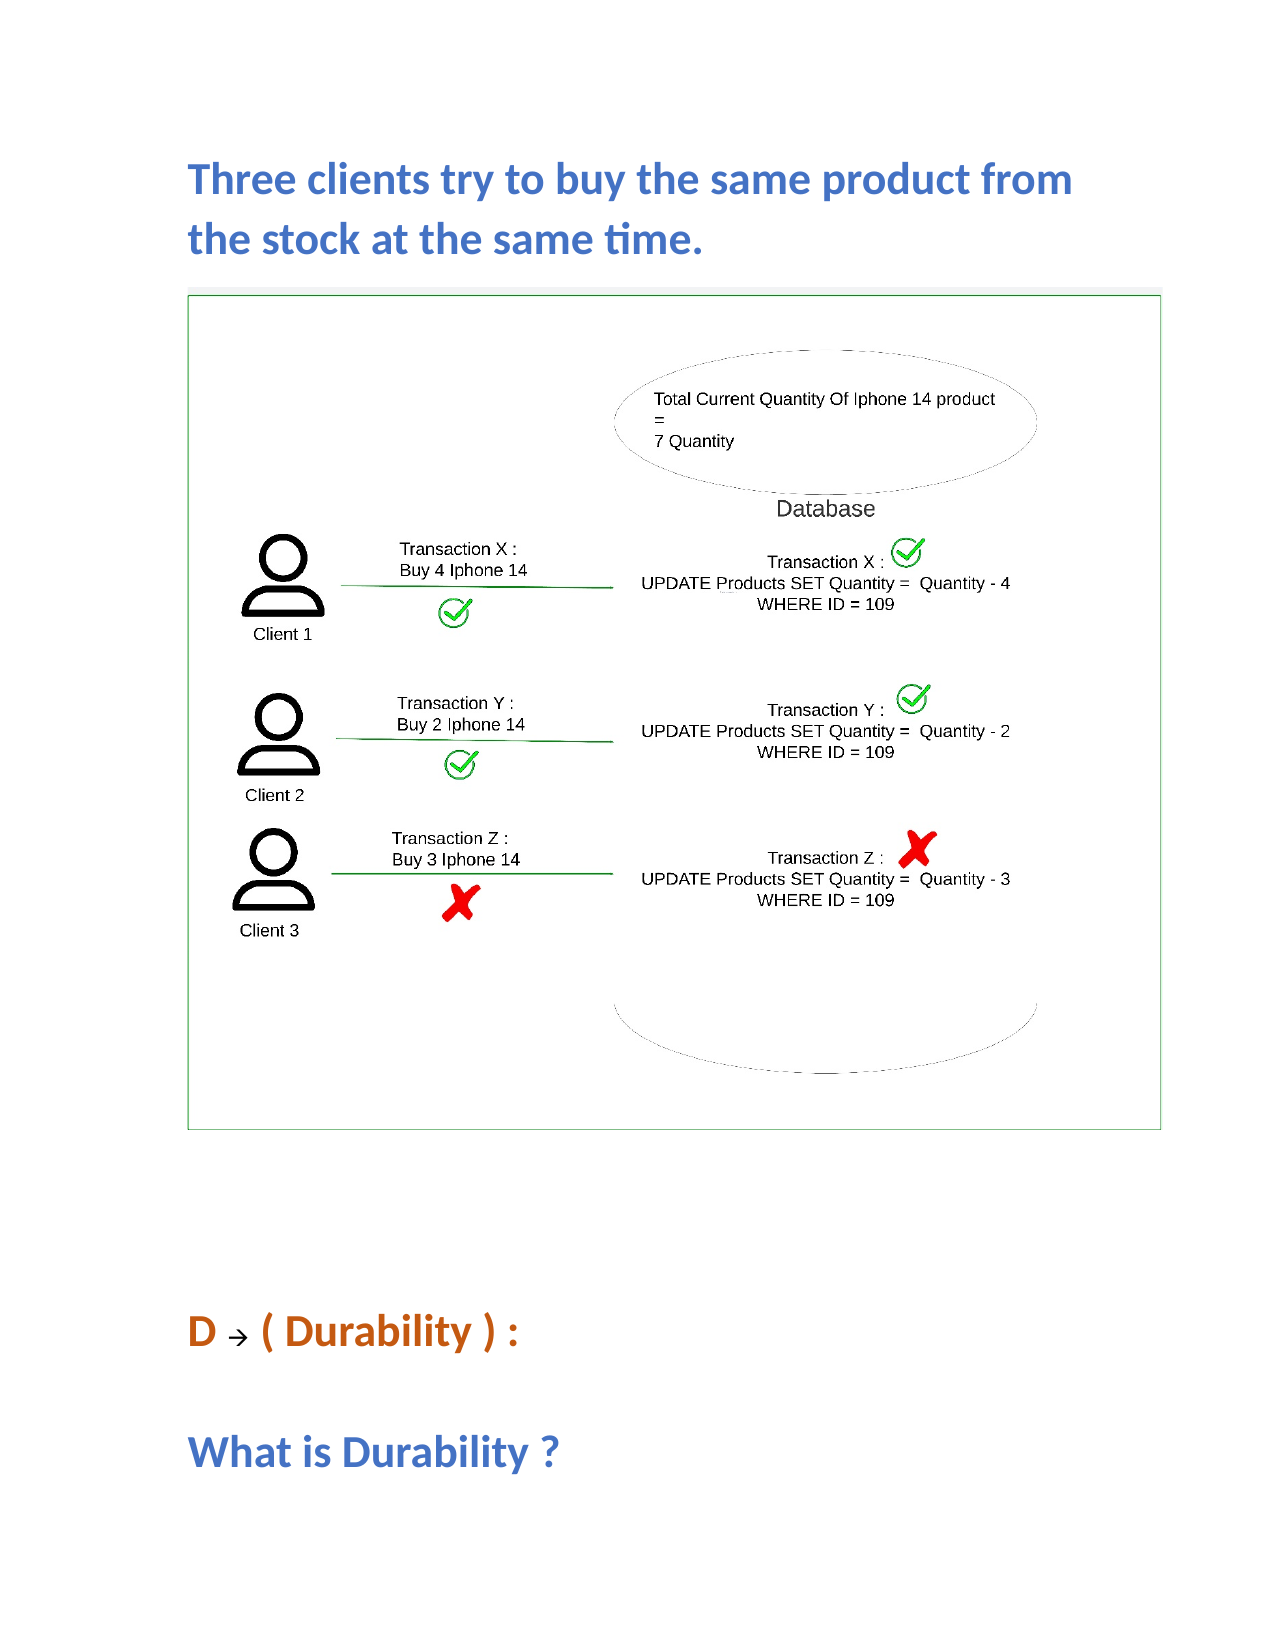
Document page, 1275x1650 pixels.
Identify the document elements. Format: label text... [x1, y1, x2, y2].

text D ( Durability ) : What is Durability ? [187, 1302, 1125, 1478]
picture [187, 287, 1163, 1130]
text Three clients try to buy the same product from the stock at the same time. [187, 150, 1125, 266]
